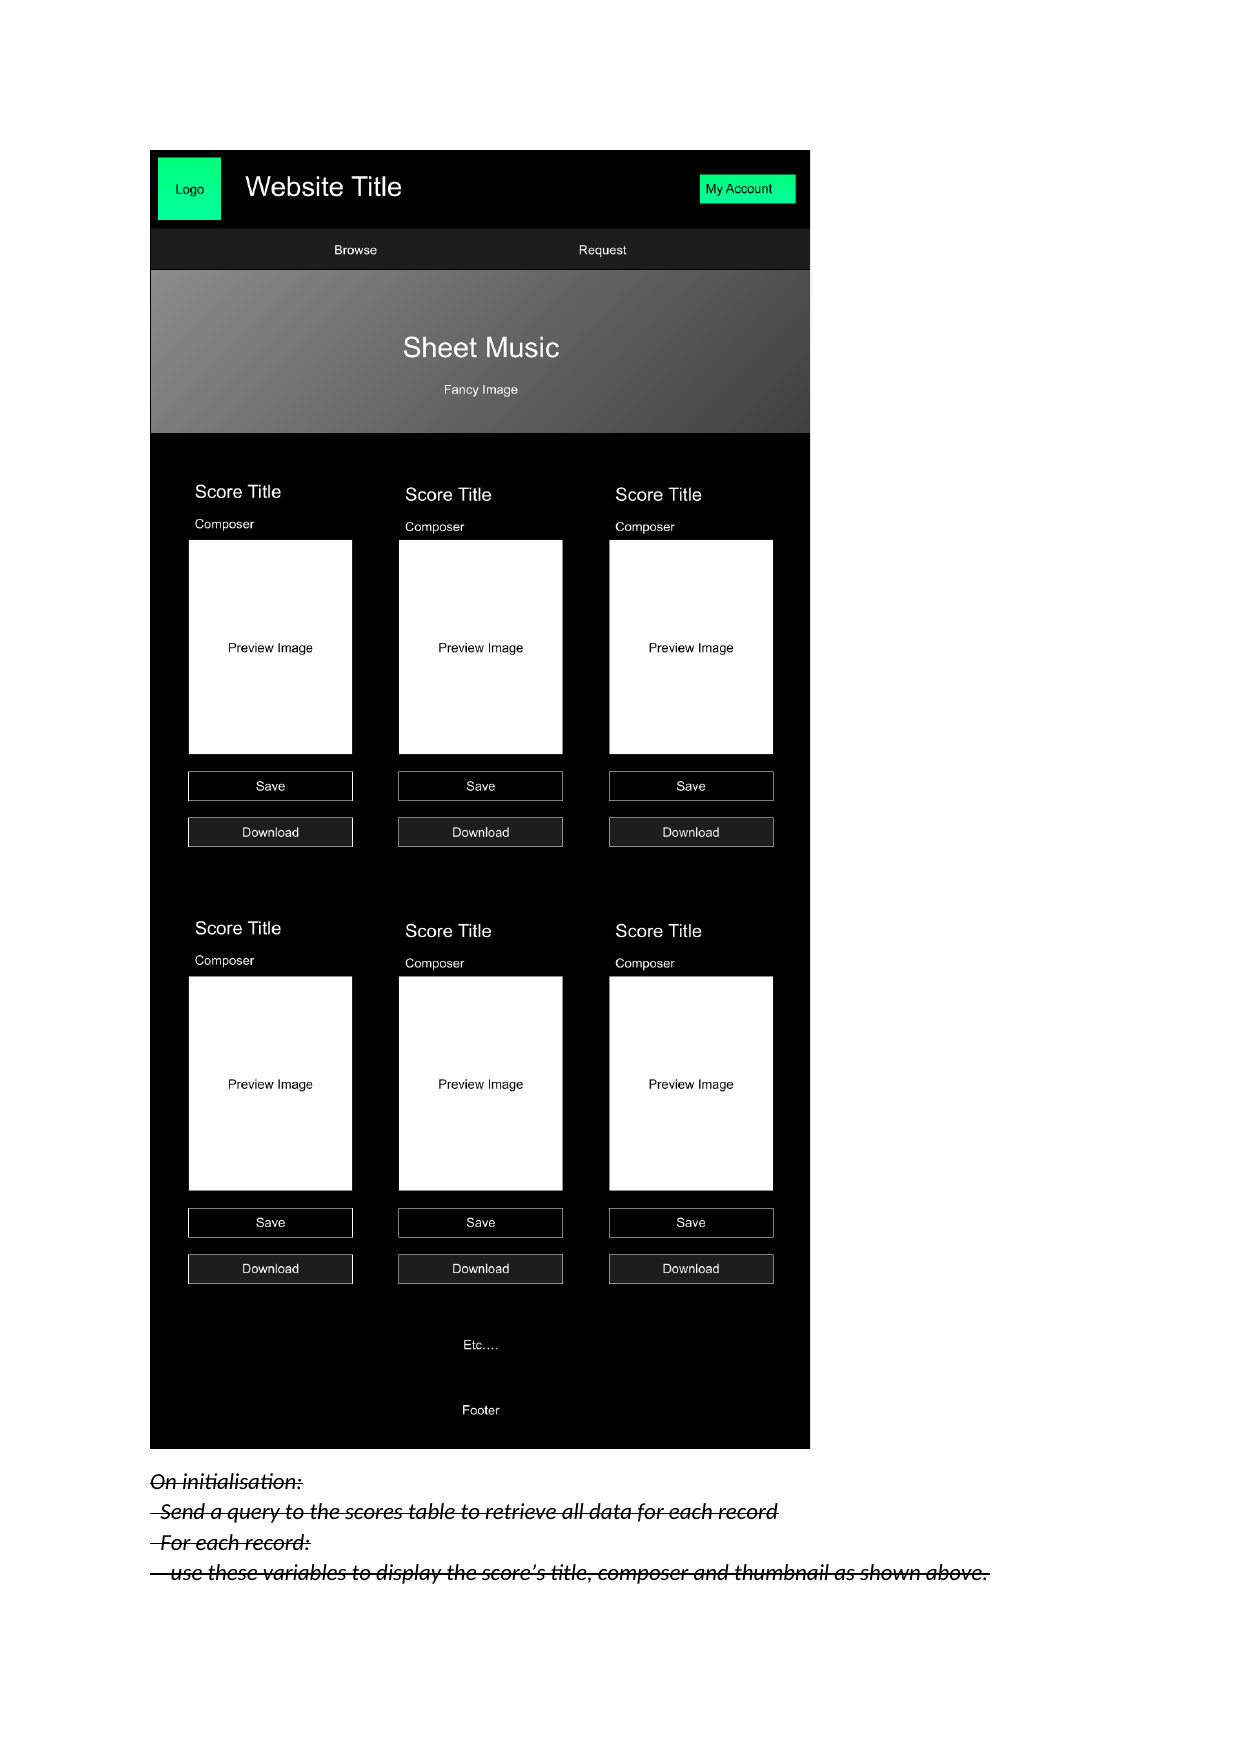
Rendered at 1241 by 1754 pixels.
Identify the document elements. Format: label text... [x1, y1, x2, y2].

text On initialisation: Send a query to the scores table to retrieve all data for each record For each record: use these variables to display the score’s title, composer and thumbnail as shown above. [150, 1467, 1090, 1586]
picture [150, 150, 811, 1449]
